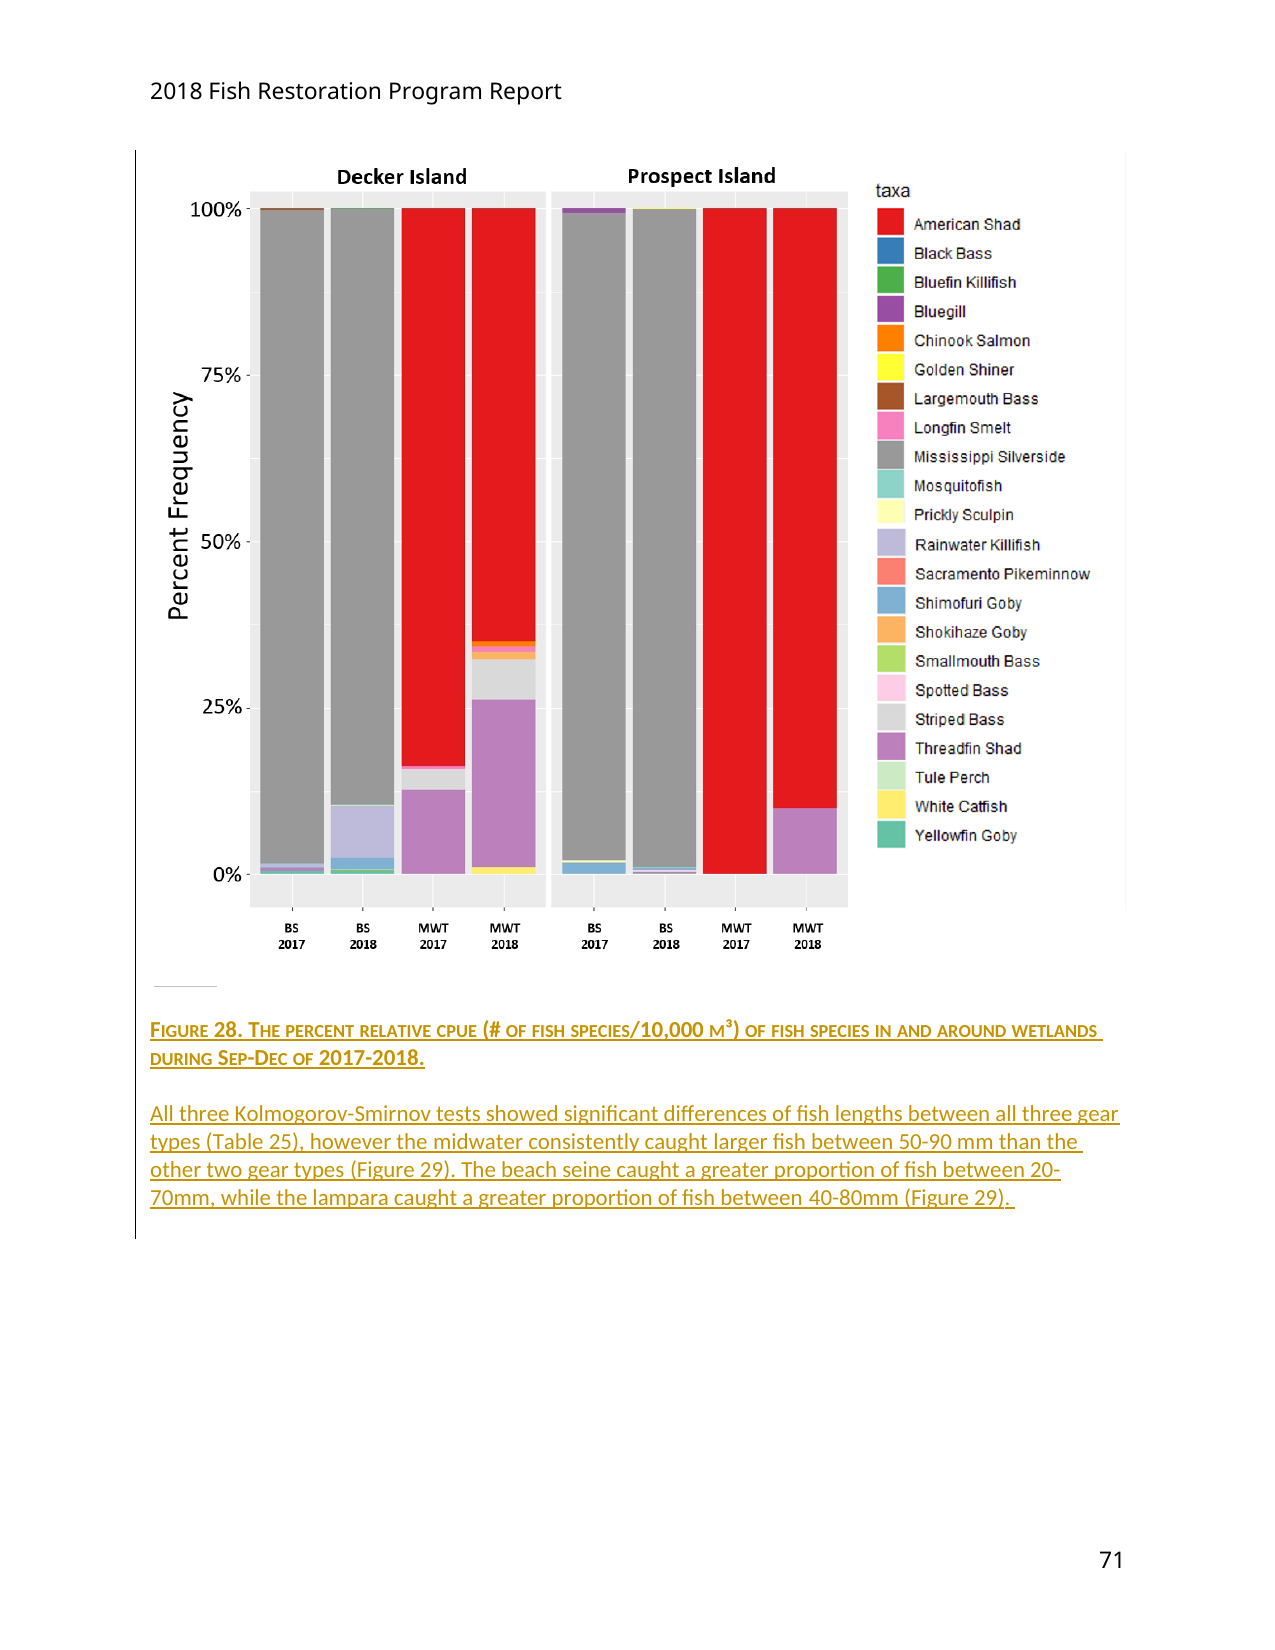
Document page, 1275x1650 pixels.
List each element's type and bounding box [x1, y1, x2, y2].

picture [150, 150, 1125, 987]
